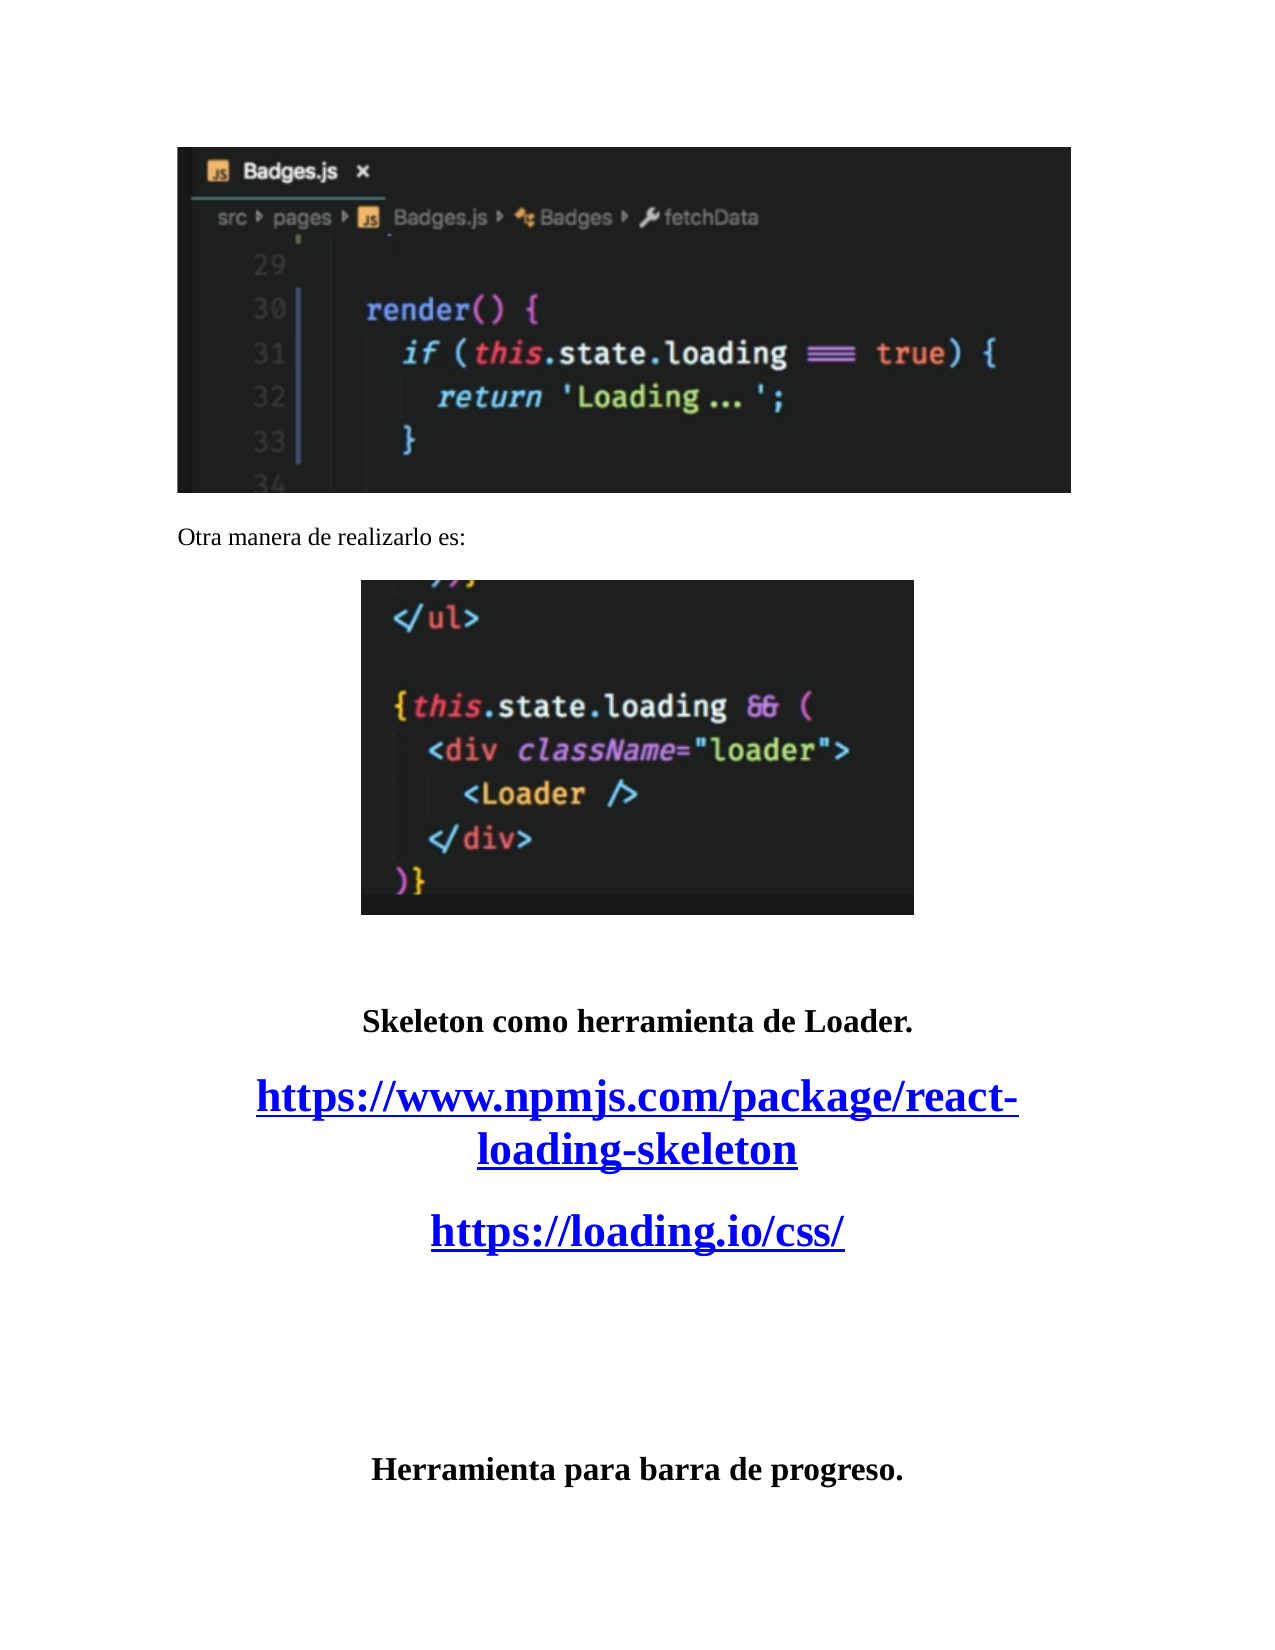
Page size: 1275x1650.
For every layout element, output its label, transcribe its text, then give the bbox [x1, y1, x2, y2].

subtitle Herramienta para barra de progreso. [177, 1449, 1098, 1487]
subtitle Otra manera de realizarlo es: [177, 522, 1098, 551]
subtitle https://loading.io/css/ [177, 1203, 1098, 1256]
subtitle Skeleton como herramienta de Loader. [177, 1001, 1098, 1040]
picture [177, 147, 1071, 493]
subtitle https://www.npmjs.com/package/react-loading-skeleton [177, 1069, 1098, 1174]
picture [361, 580, 914, 915]
